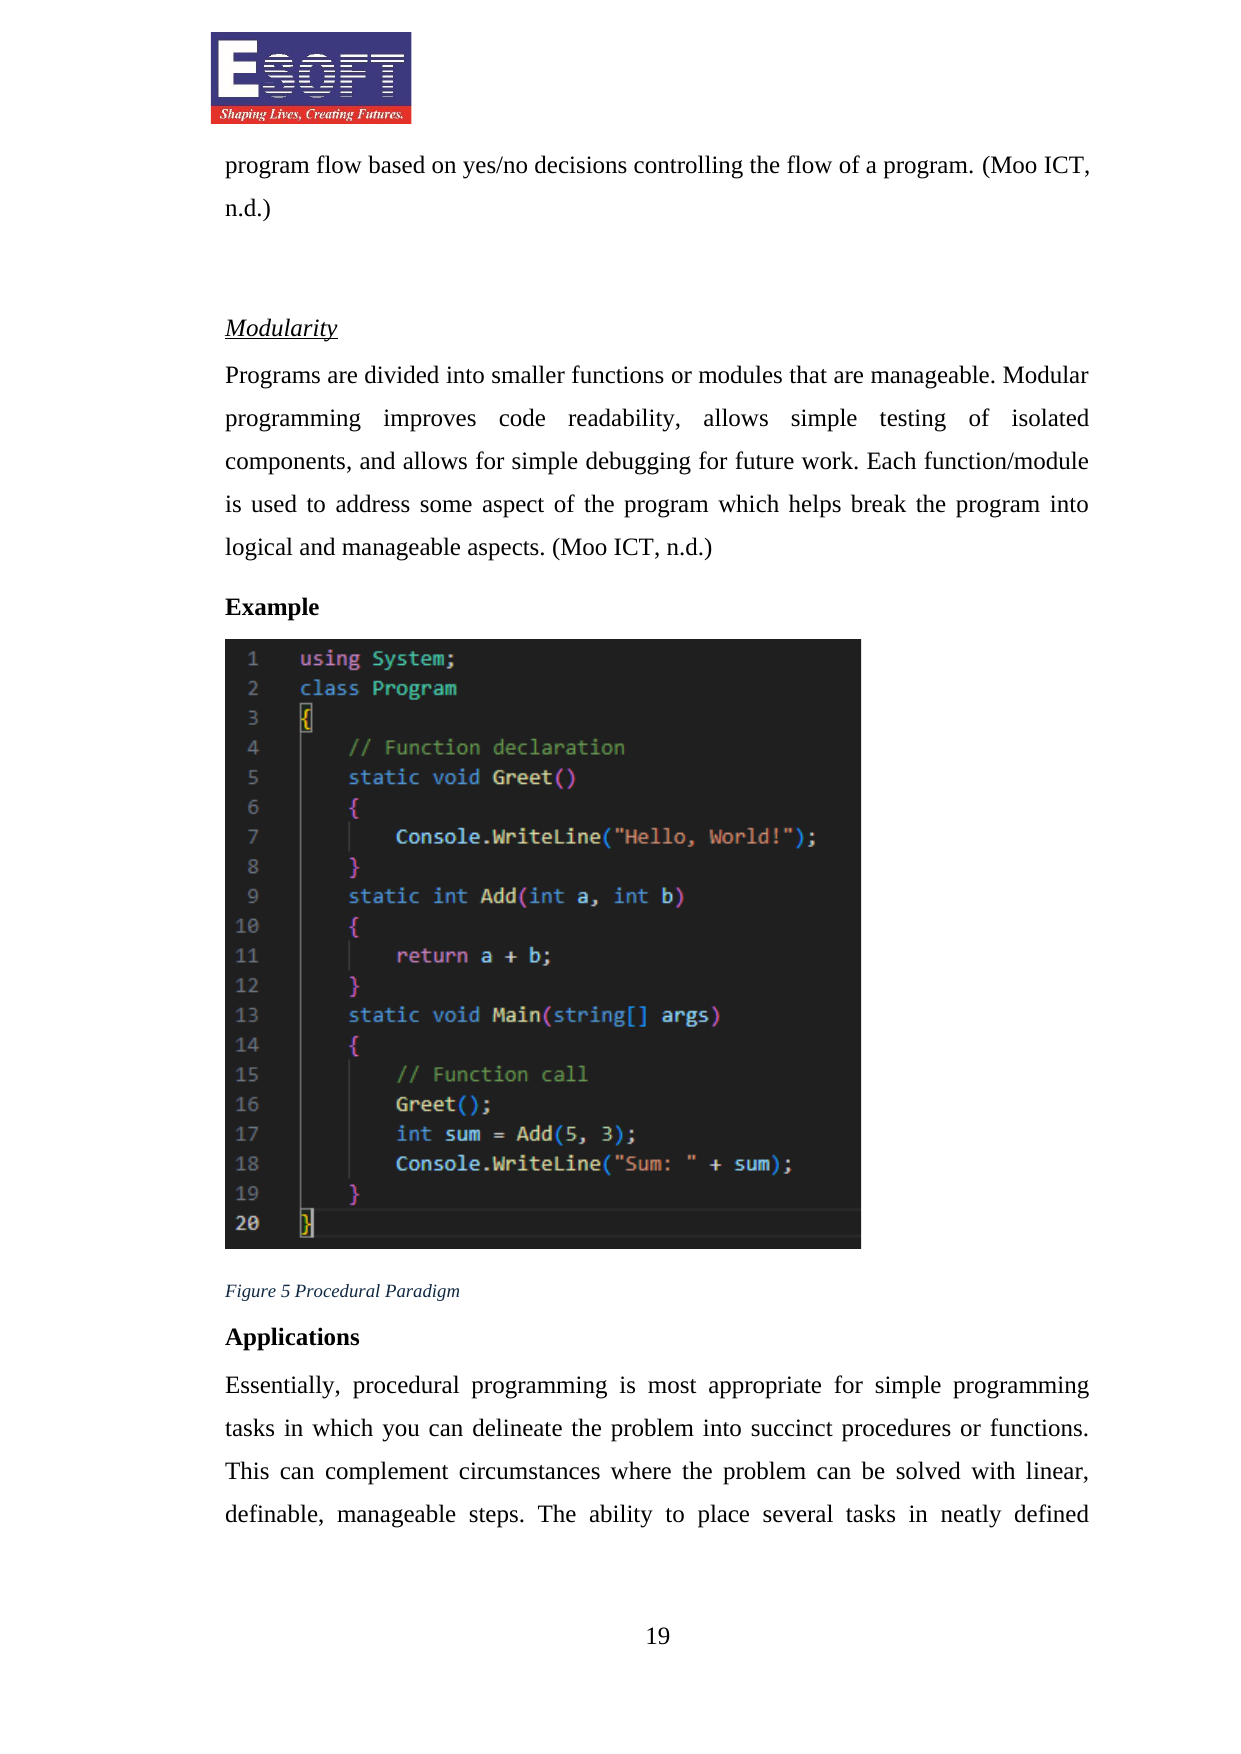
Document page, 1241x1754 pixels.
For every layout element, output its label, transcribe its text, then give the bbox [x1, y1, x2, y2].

text Programs are divided into smaller functions or modules that are manageable. Modular programming improves code readability, allows simple testing of isolated components, and allows for simple debugging for future work. Each function/module is used to address some aspect of the program which helps break the program into logical and manageable aspects. [225, 360, 1090, 561]
picture [210, 32, 412, 124]
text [225, 150, 1090, 222]
subtitle Modularity [225, 313, 1090, 341]
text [225, 1370, 1090, 1528]
subtitle Example [225, 592, 1090, 621]
text Figure 5 Procedural Paradigm [225, 1280, 1090, 1302]
subtitle Applications [225, 1322, 1090, 1351]
picture [225, 639, 862, 1249]
